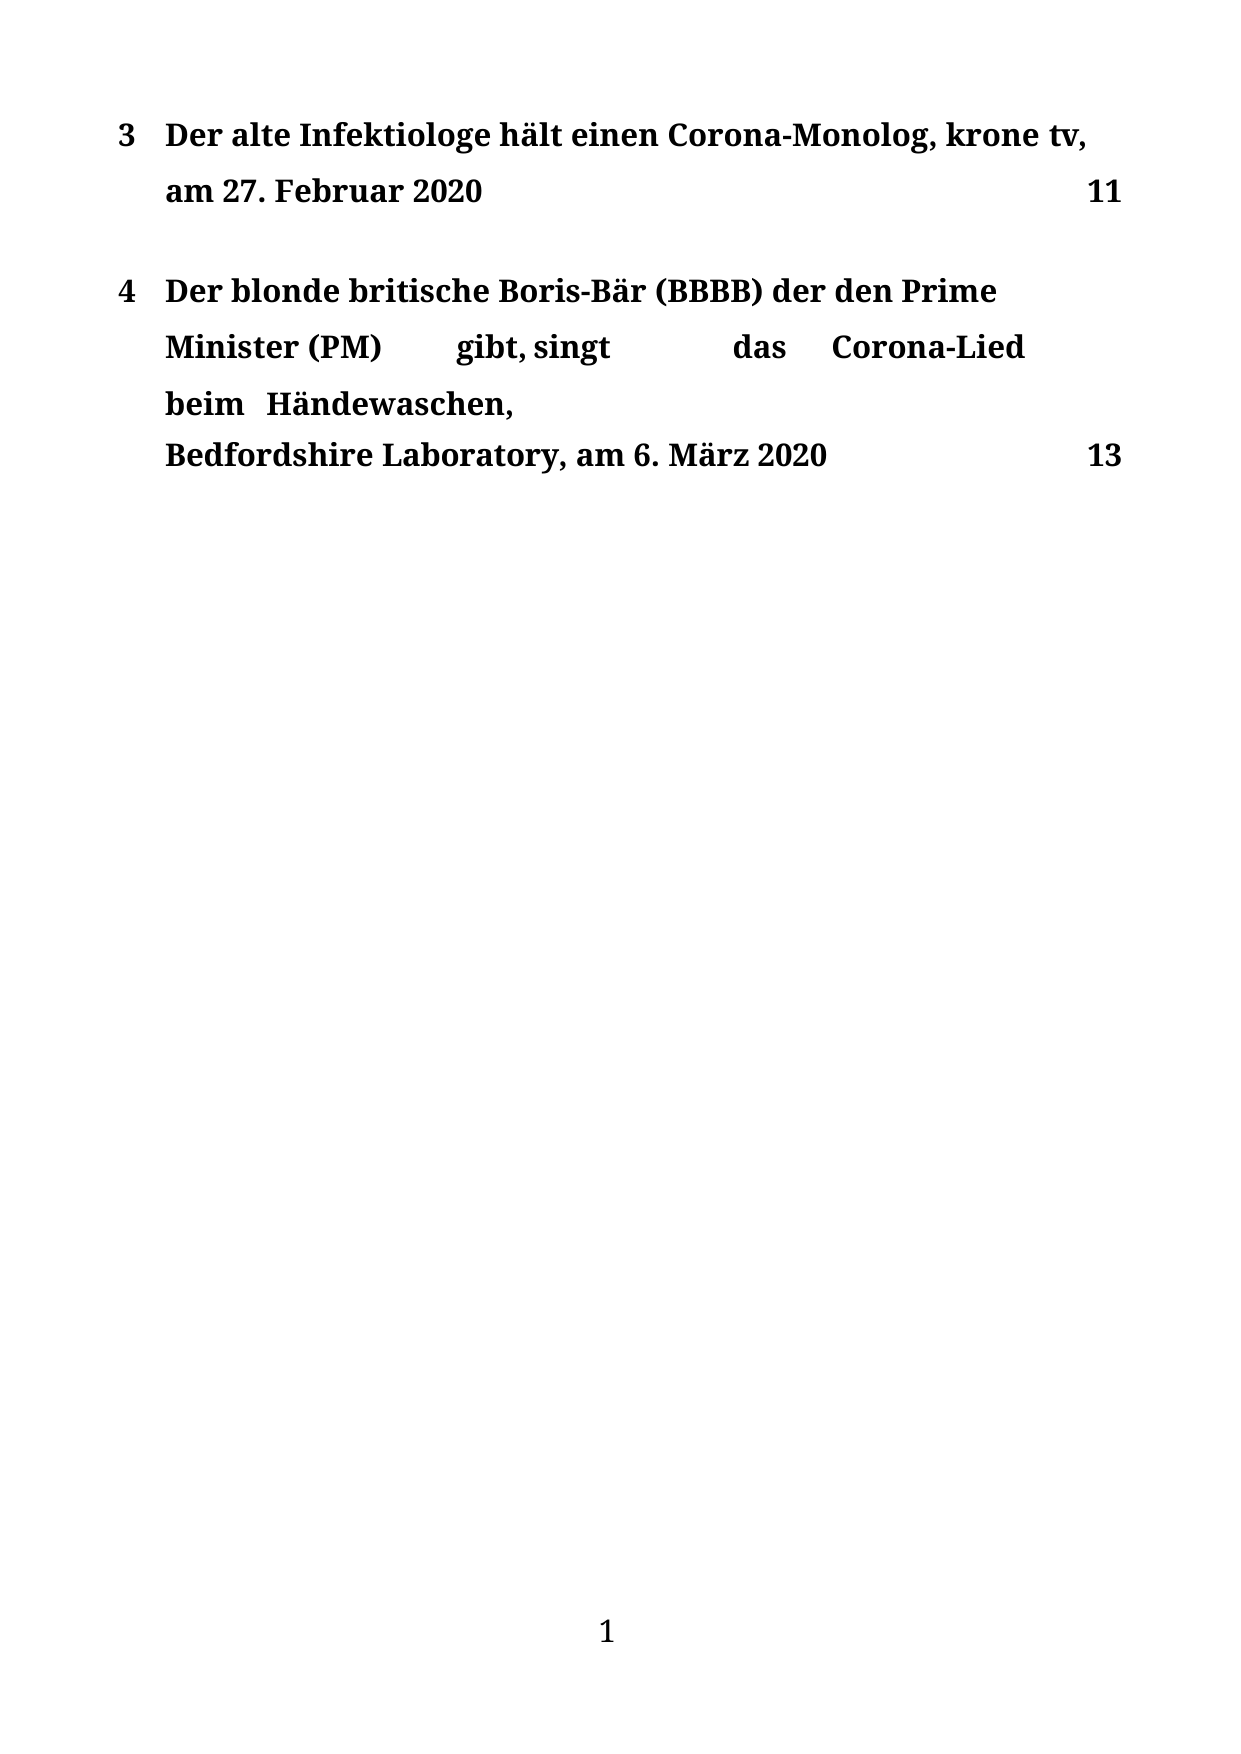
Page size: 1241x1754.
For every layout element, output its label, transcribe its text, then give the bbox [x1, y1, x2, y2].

list Der alte Infektiologe hält einen Corona-Monolog, krone tv, am 27. Februar 2020 11 [118, 112, 1122, 212]
text Bedfordshire Laboratory, am 6. März 2020 13 [165, 438, 1134, 474]
list Der blonde britische Boris-Bär (BBBB) der den Prime Minister (PM) gibt, singt das Corona-Lied beim Händewaschen, [118, 269, 1043, 424]
